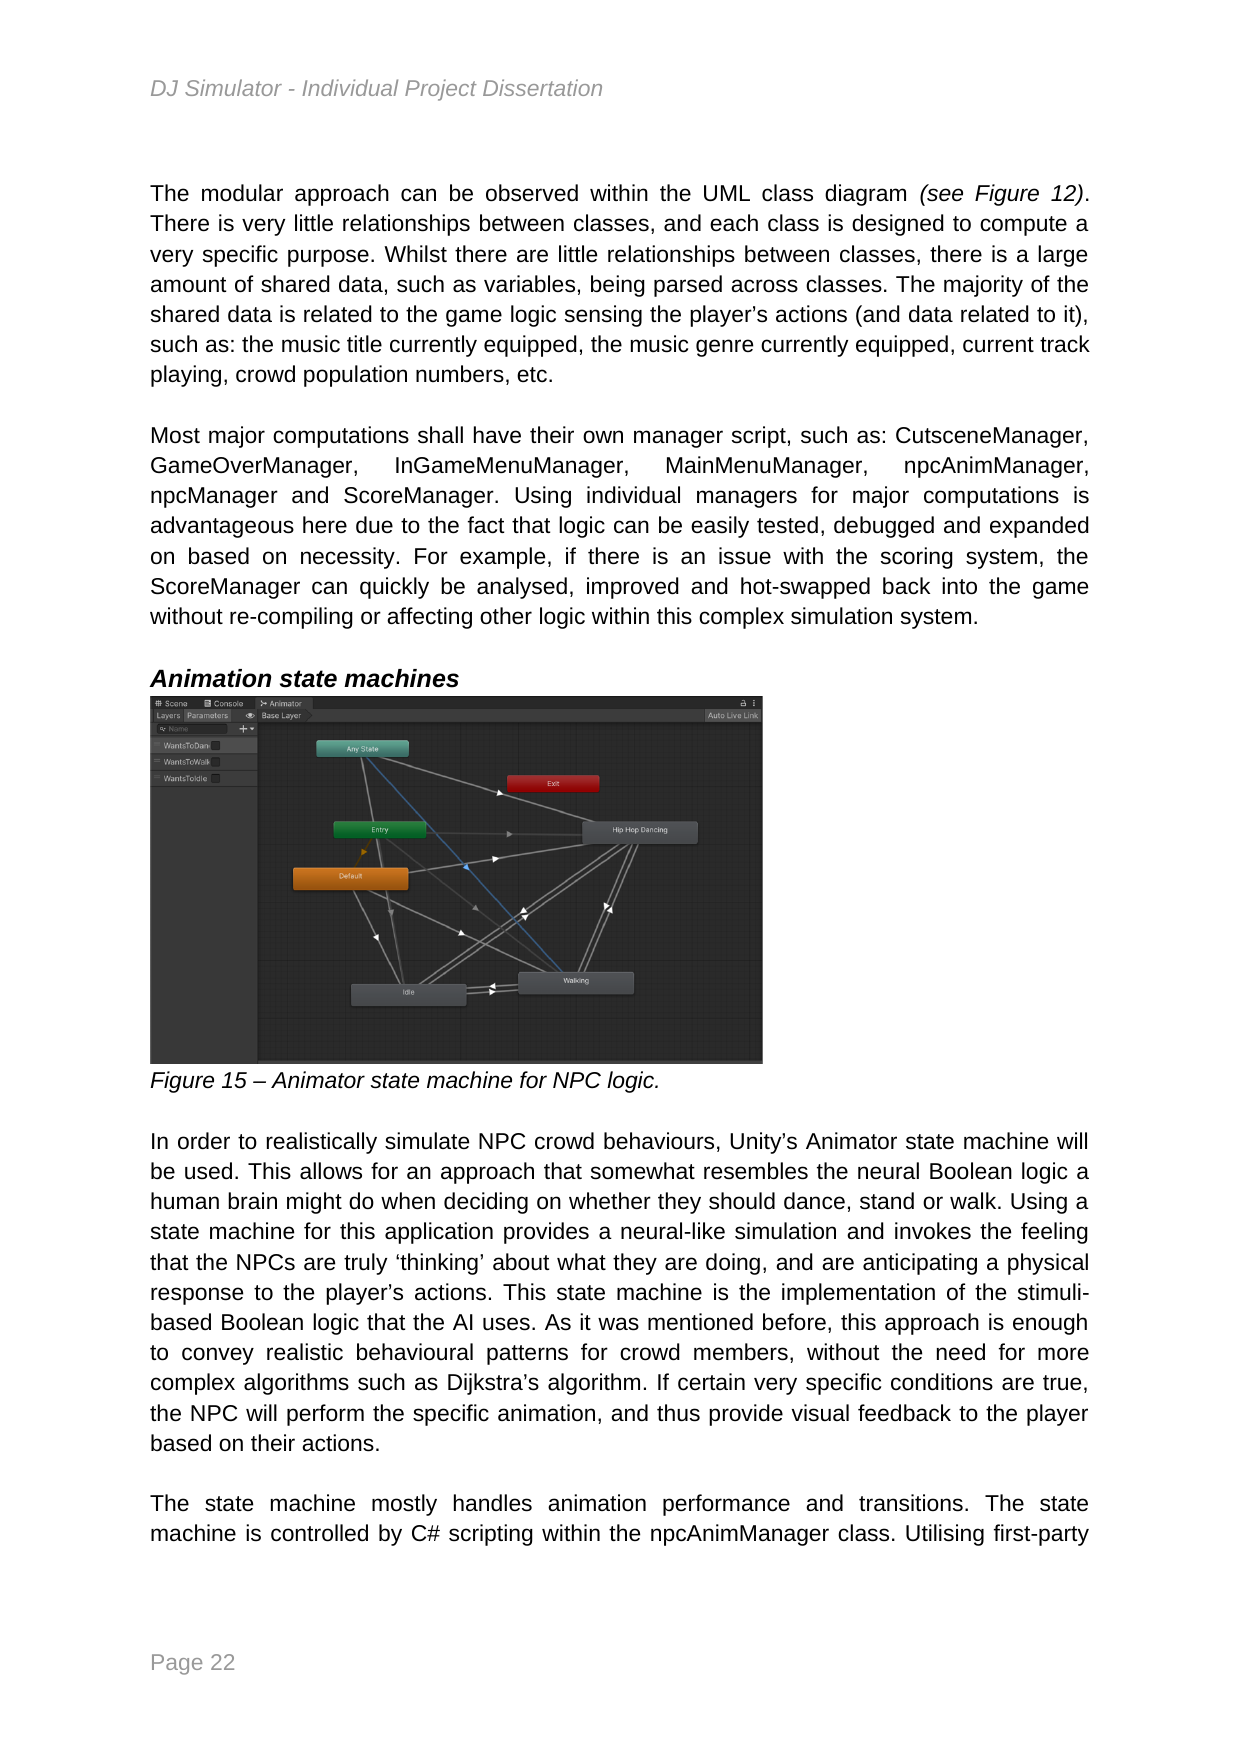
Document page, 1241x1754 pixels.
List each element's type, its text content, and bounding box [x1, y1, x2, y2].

text In order to realistically simulate NPC crowd behaviours, Unity’s Animator state machine will be used. This allows for an approach that somewhat resembles the neural Boolean logic a human brain might do when deciding on whether they should dance, stand or walk. Using a state machine for this application provides a neural-like simulation and invokes the feeling that the NPCs are truly ‘thinking’ about what they are doing, and are anticipating a physical response to the player’s actions. This state machine is the implementation of the stimuli-based Boolean logic that the AI uses. As it was mentioned before, this approach is enough to convey realistic behavioural patterns for crowd members, without the need for more complex algorithms such as Dijkstra’s algorithm. If certain very specific conditions are true, the NPC will perform the specific animation, and thus provide visual feedback to the player based on their actions. [150, 1128, 1090, 1456]
subtitle Animation state machines [150, 663, 1090, 692]
text Figure 15 – Animator state machine for NPC logic. [150, 1067, 1090, 1094]
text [150, 1490, 1090, 1547]
picture [150, 696, 763, 1064]
text The modular approach can be observed within the UML class diagram (see Figure 12). There is very little relationships between classes, and each class is designed to compute a very specific purpose. Whilst there are little relationships between classes, there is a large amount of shared data, such as variables, being parsed across classes. The majority of the shared data is related to the game logic sensing the player’s actions (and data related to it), such as: the music title currently equipped, the music genre currently equipped, current track playing, crowd population numbers, etc. [150, 180, 1090, 388]
text Most major computations shall have their own manager script, such as: CutsceneManager, GameOverManager, InGameMenuManager, MainMenuManager, npcAnimManager, npcManager and ScoreManager. Using individual managers for major computations is advantageous here due to the fact that logic can be easily tested, debugged and expanded on based on necessity. For example, if there is an issue with the scoring system, the ScoreManager can quickly be analysed, improved and hot-swapped back into the game without re-compiling or affecting other logic within this complex simulation system. [150, 422, 1090, 629]
